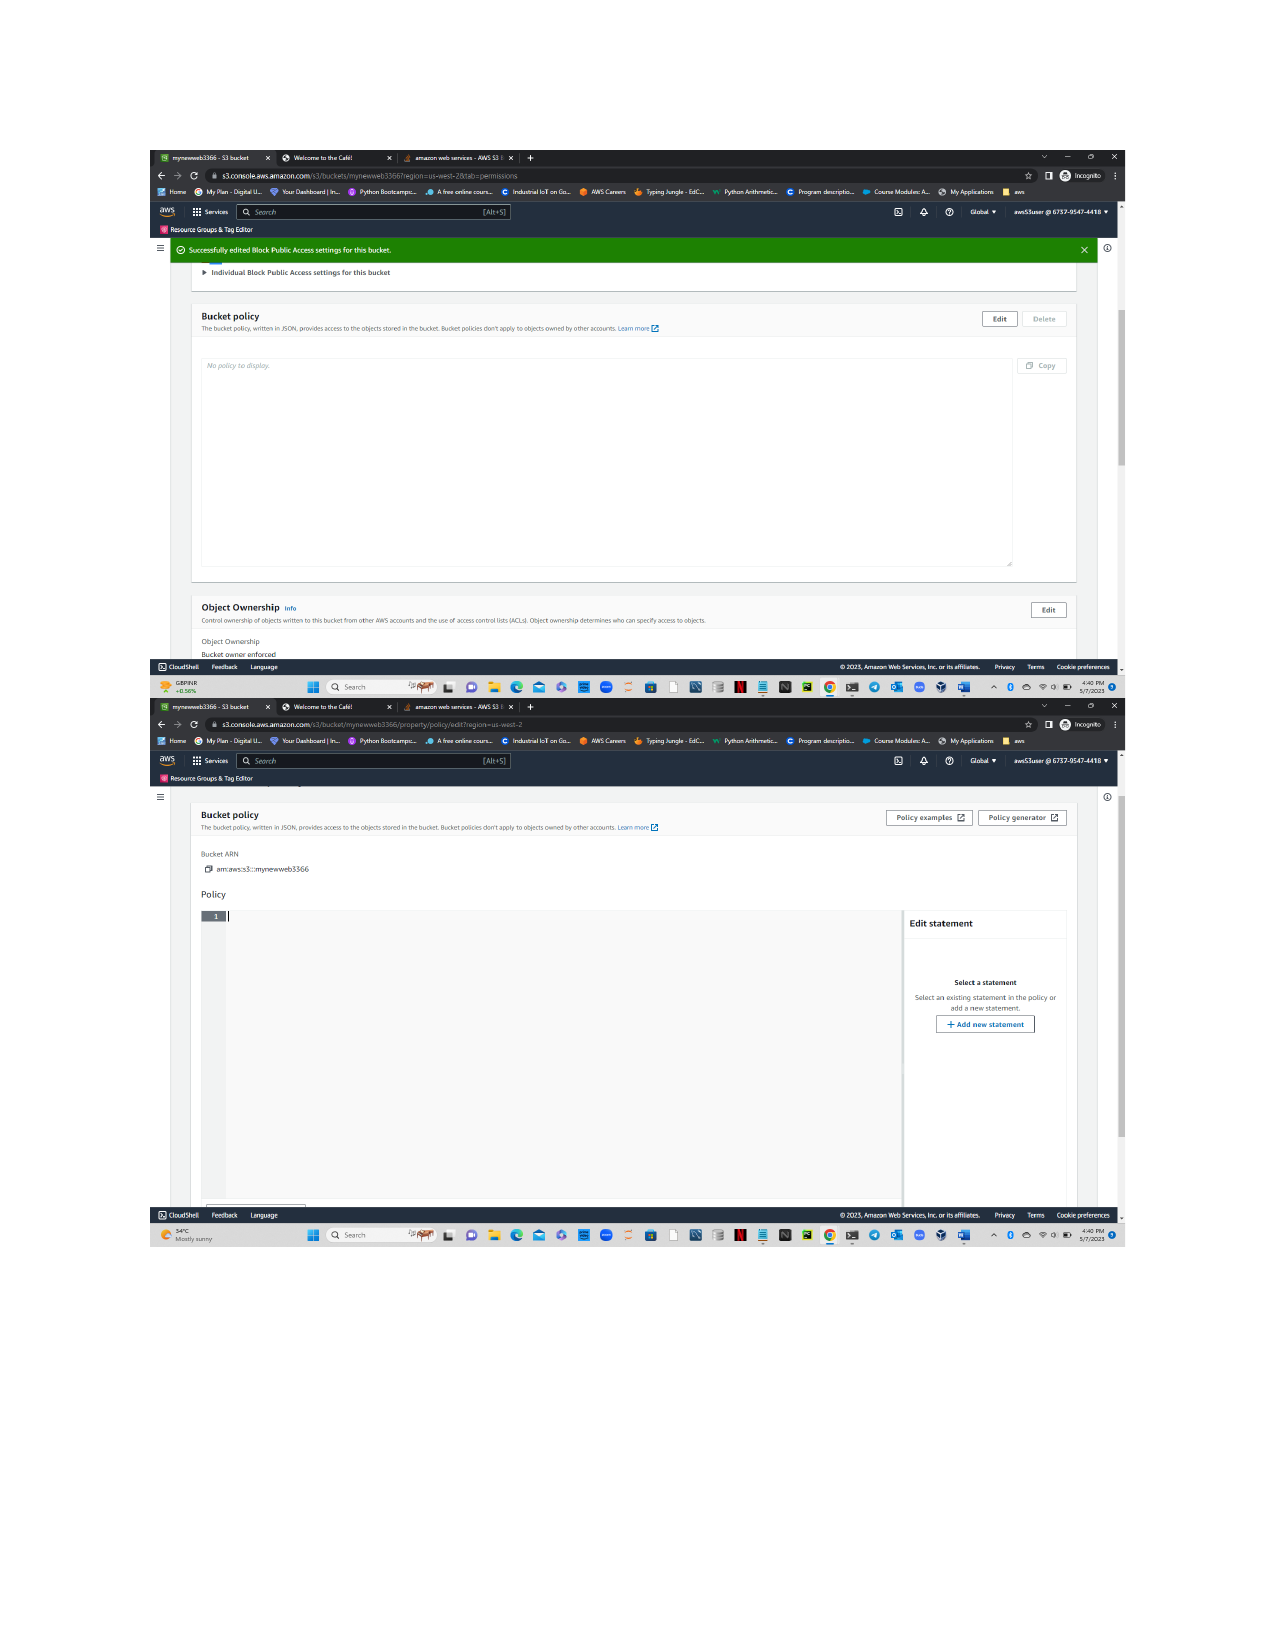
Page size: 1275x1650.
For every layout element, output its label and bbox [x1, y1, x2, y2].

picture [150, 150, 1125, 1247]
